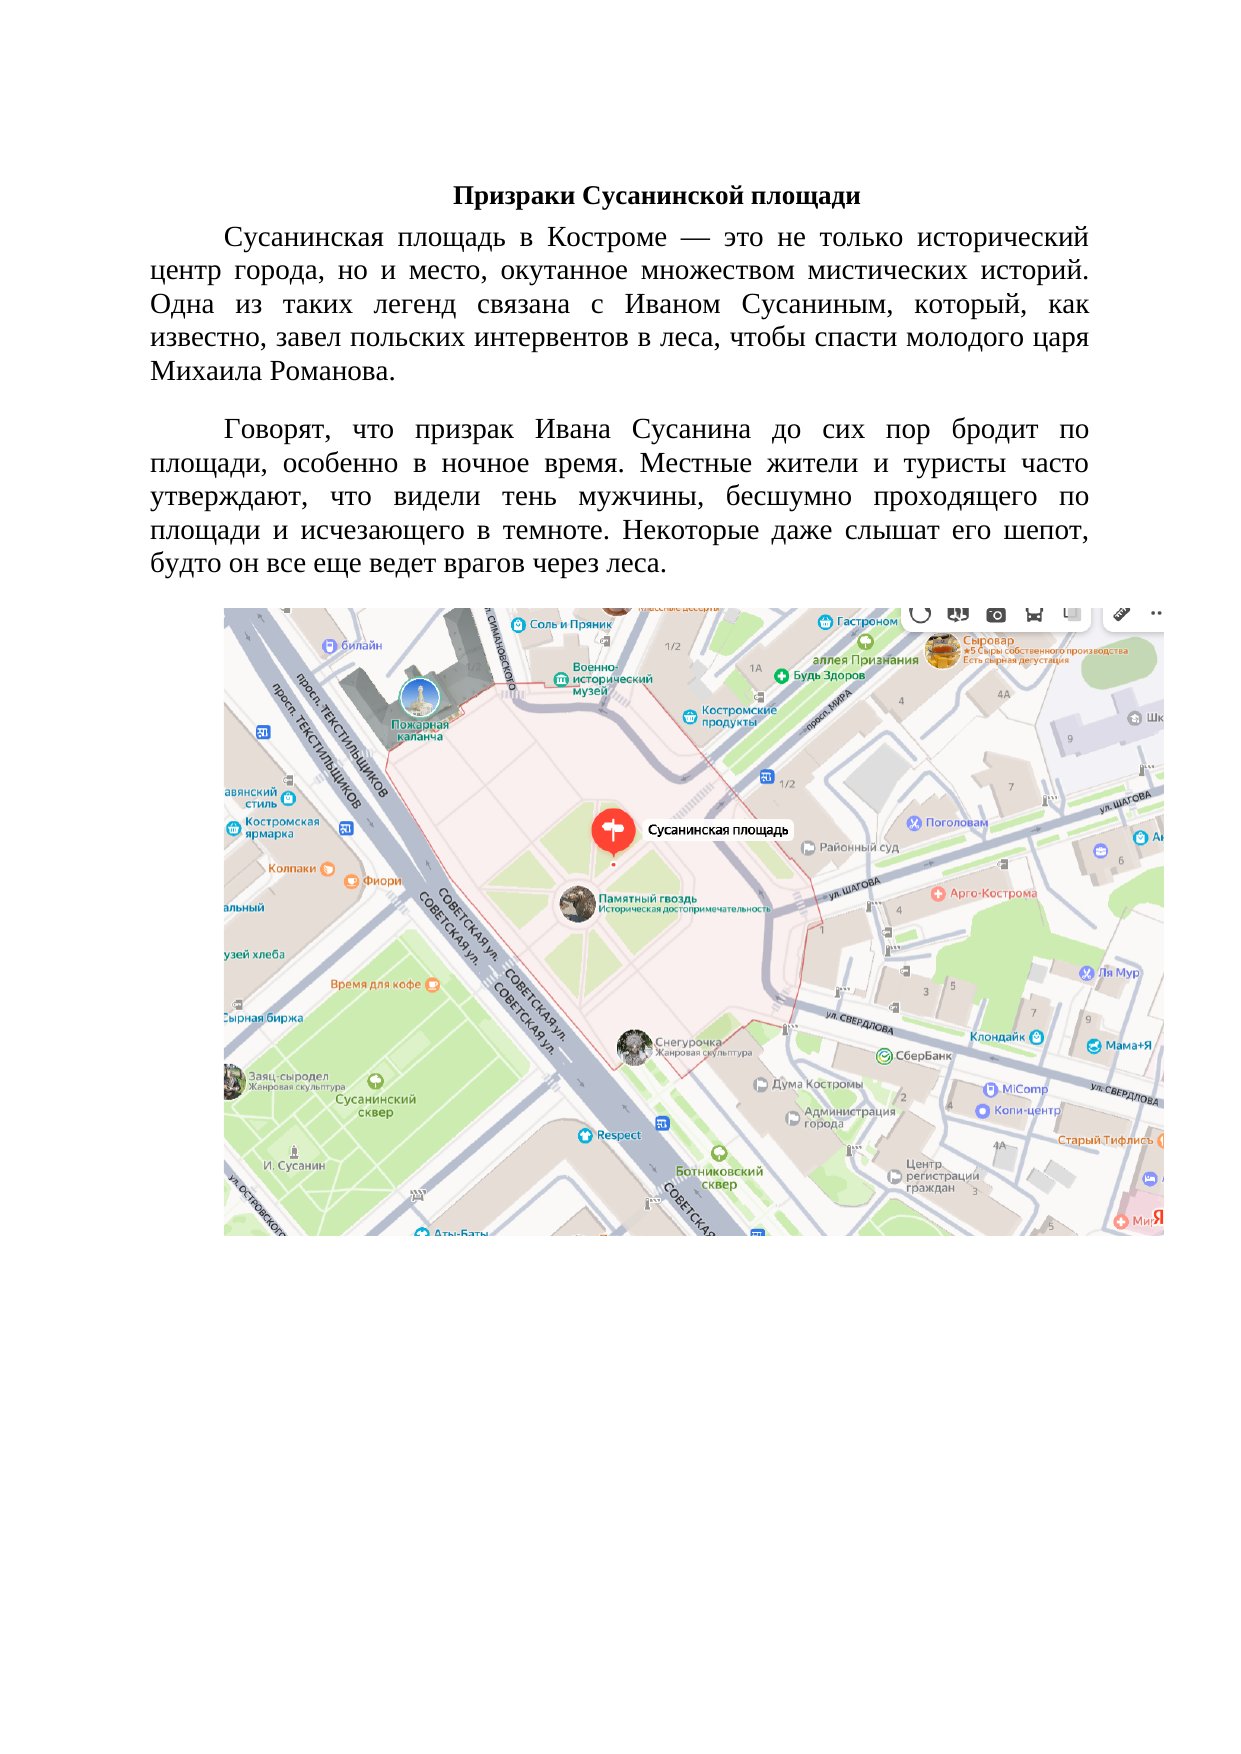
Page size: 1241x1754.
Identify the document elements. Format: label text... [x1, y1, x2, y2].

text Говорят, что призрак Ивана Сусанина до сих пор бродит по площади, особенно в ночное время. Местные жители и туристы часто утверждают, что видели тень мужчины, бесшумно проходящего по площади и исчезающего в темноте. Некоторые даже слышат его шепот, будто он все еще ведет врагов через леса. [150, 411, 1090, 579]
subtitle Призраки Сусанинской площади [150, 179, 1090, 210]
picture [223, 608, 1164, 1236]
text Сусанинская площадь в Костроме — это не только исторический центр города, но и место, окутанное множеством мистических историй. Одна из таких легенд связана с Иваном Сусаниным, который, как известно, завел польских интервентов в леса, чтобы спасти молодого царя Михаила Романова. [150, 219, 1090, 386]
